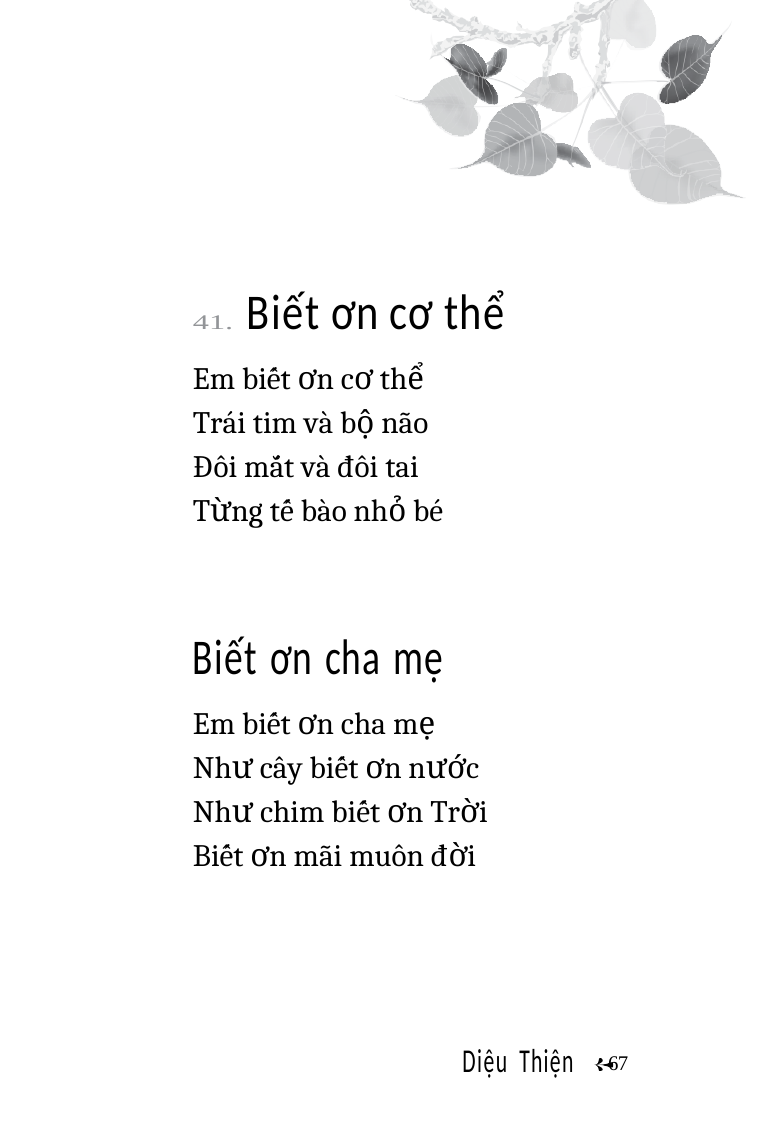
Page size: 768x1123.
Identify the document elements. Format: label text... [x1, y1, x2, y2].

picture [593, 1058, 614, 1071]
subtitle Biết ơn cha mẹ [193, 626, 738, 687]
text 41. Biết ơn cơ thể [193, 281, 738, 342]
picture [395, 0, 746, 205]
text Em biết ơn cha mẹ Như cây biết ơn nước Như chim biết ơn Trời Biết ơn mãi muôn đời [193, 706, 492, 875]
text Em biết ơn cơ thể Trái tim và bộ não Đôi mắt và đôi tai Từng tế bào nhỏ bé [193, 361, 466, 529]
